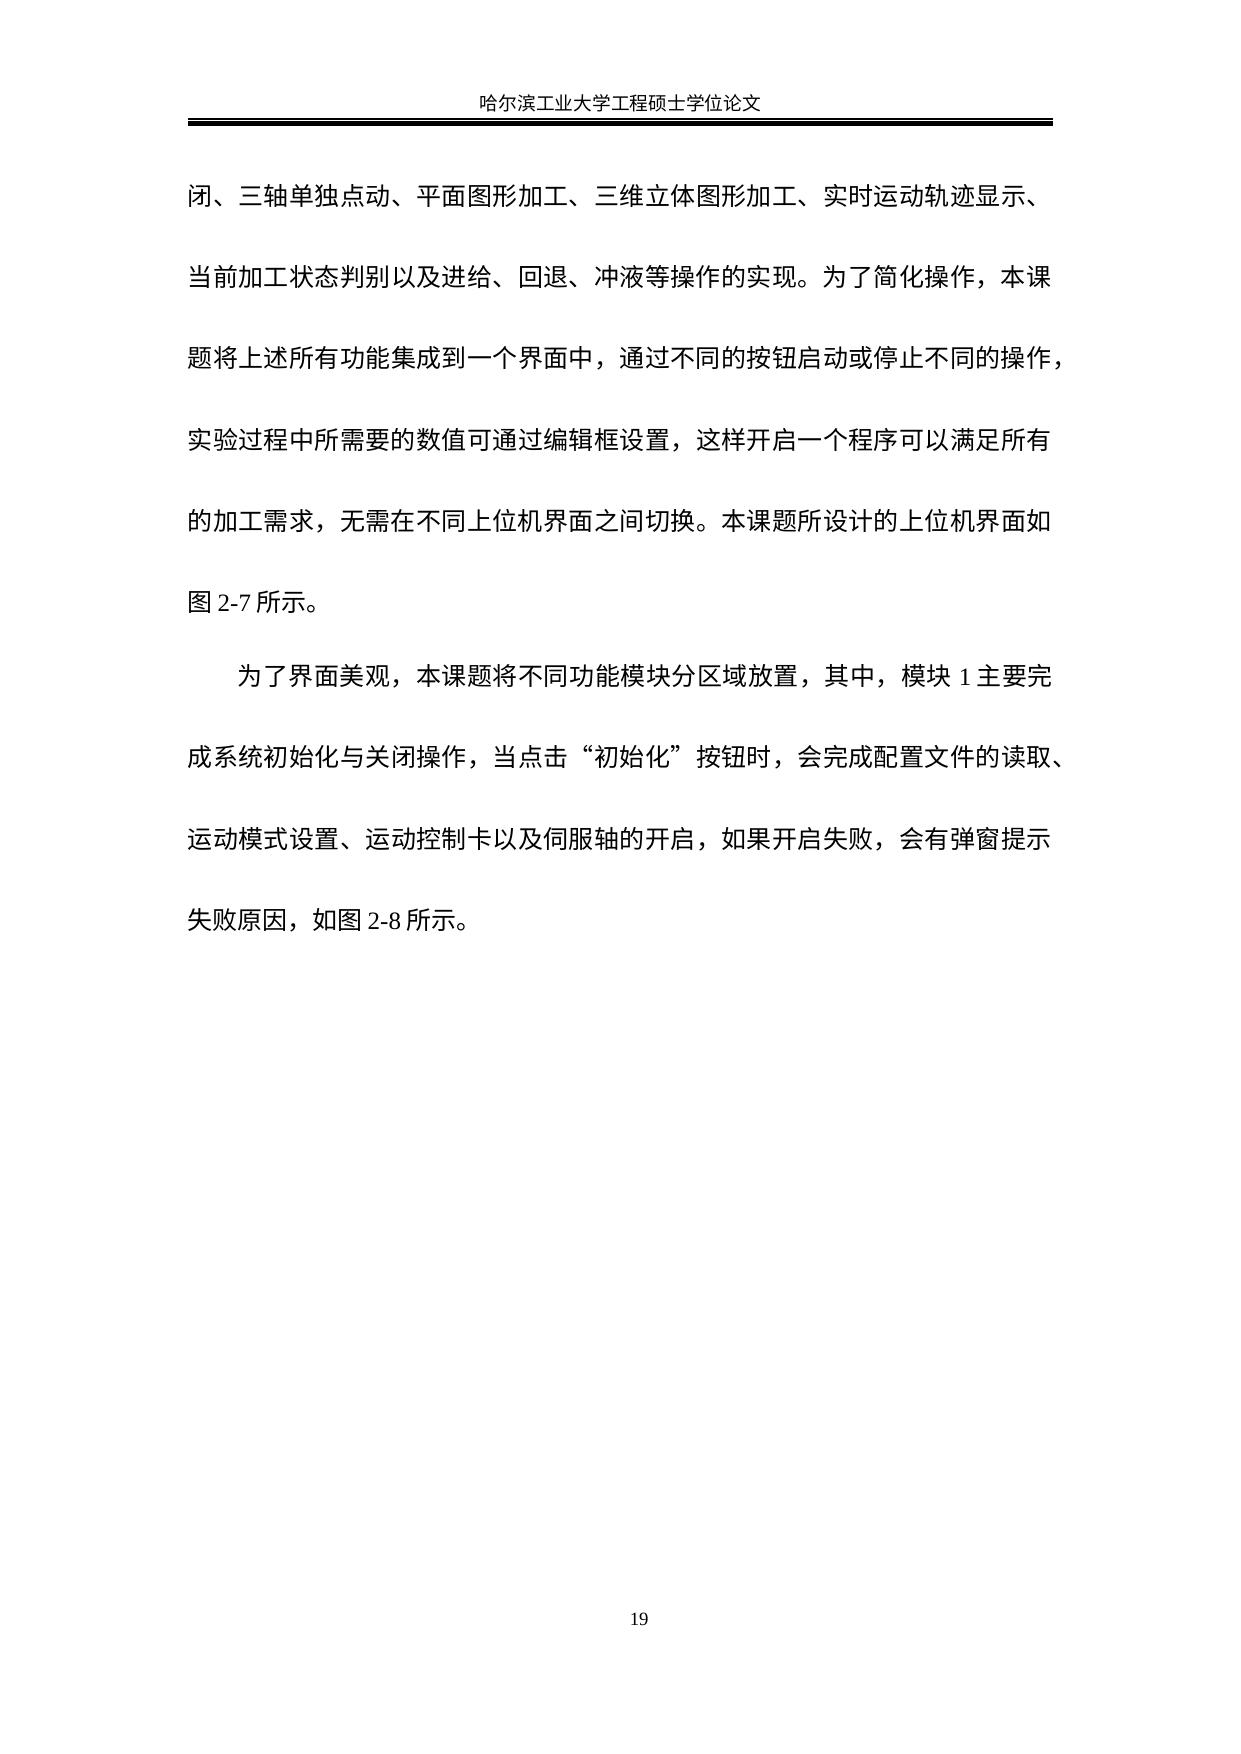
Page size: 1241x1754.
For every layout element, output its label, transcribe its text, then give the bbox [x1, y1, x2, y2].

text 为了界面美观，本课题将不同功能模块分区域放置，其中，模块1主要完成系统初始化与关闭操作，当点击“初始化”按钮时，会完成配置文件的读取、运动模式设置、运动控制卡以及伺服轴的开启，如果开启失败，会有弹窗提示失败原因，如图2-8所示。 [187, 642, 1053, 951]
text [187, 162, 1053, 633]
